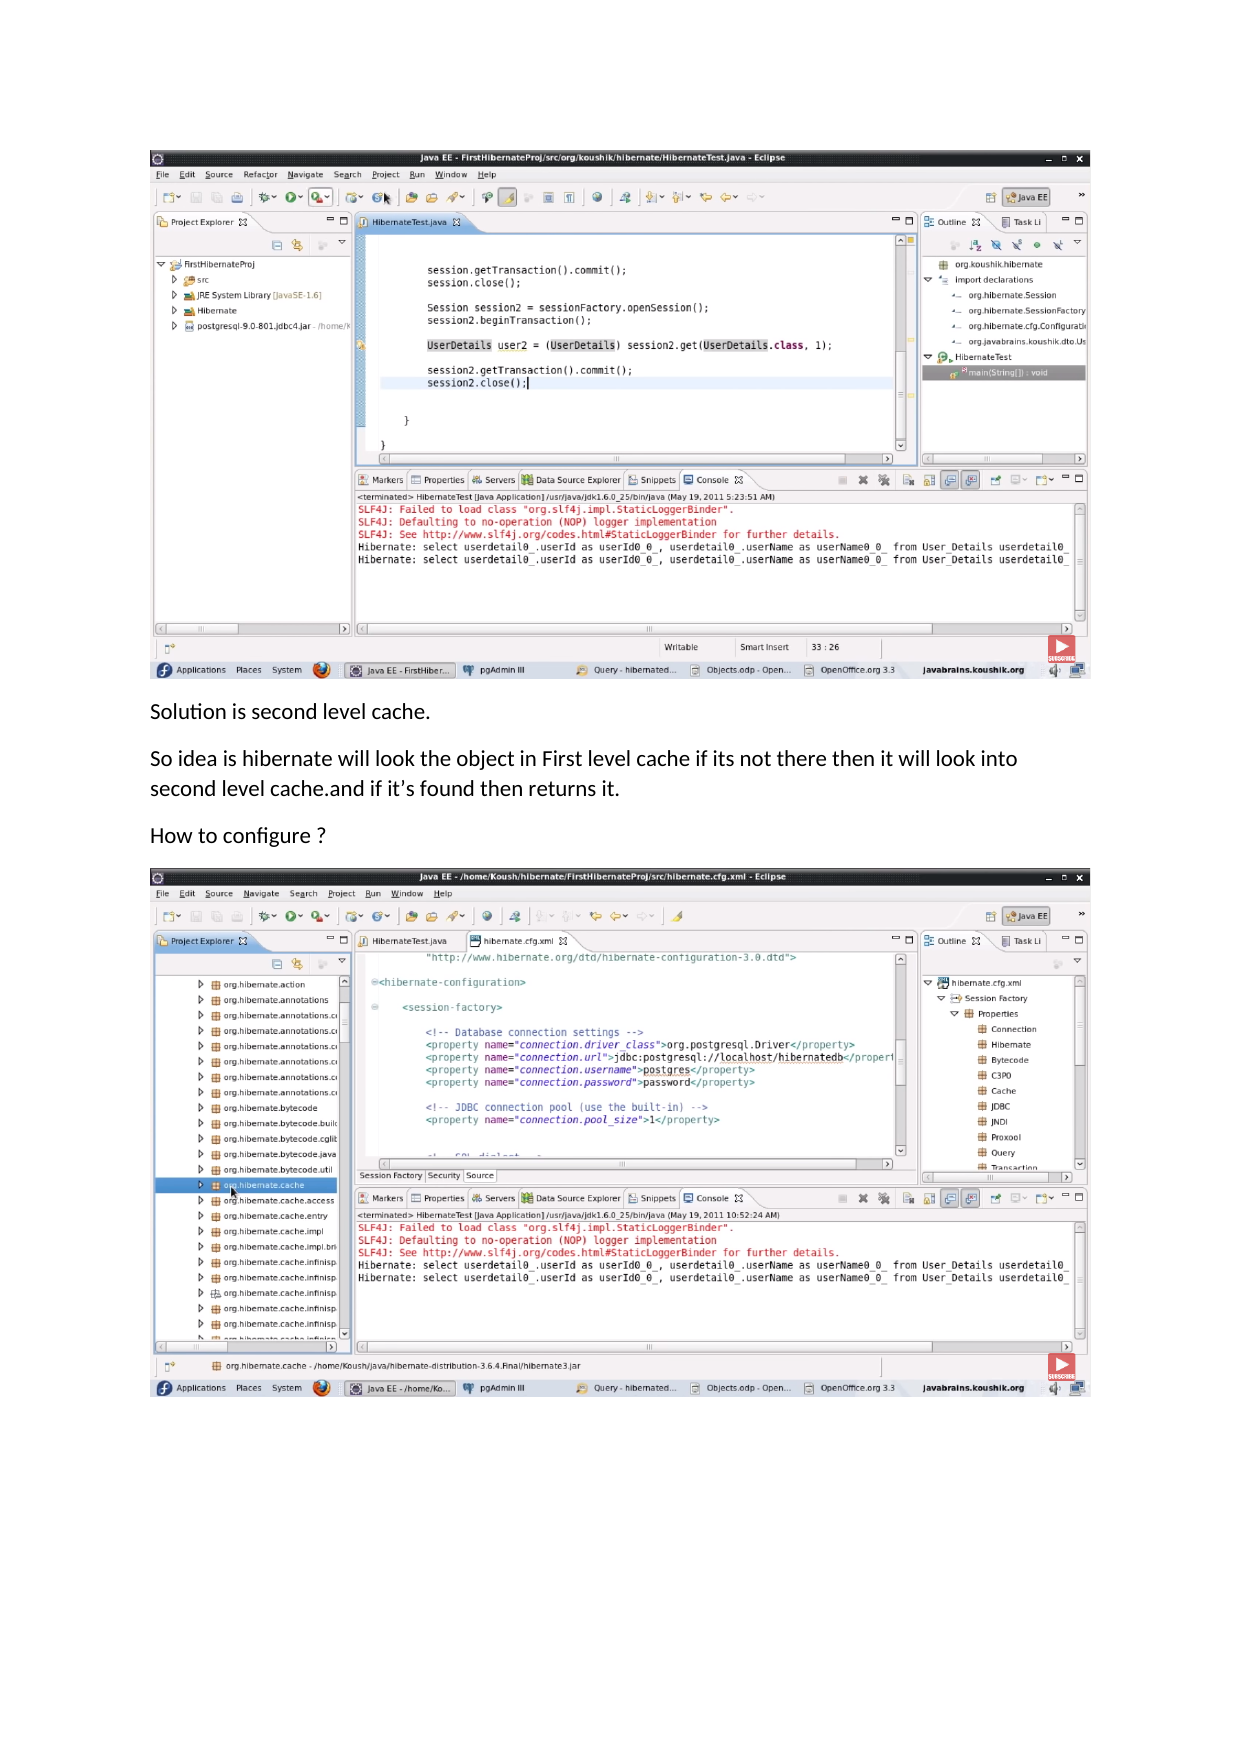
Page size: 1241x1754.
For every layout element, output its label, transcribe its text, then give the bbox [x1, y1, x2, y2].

text Solution is second level cache. [150, 697, 1090, 726]
text So idea is hibernate will look the object in First level cache if its not there then it will look into second level cache.and if it’s found then returns it. [150, 744, 1090, 803]
picture [150, 150, 1091, 679]
text How to configure ? [150, 821, 1090, 849]
picture [150, 868, 1091, 1397]
